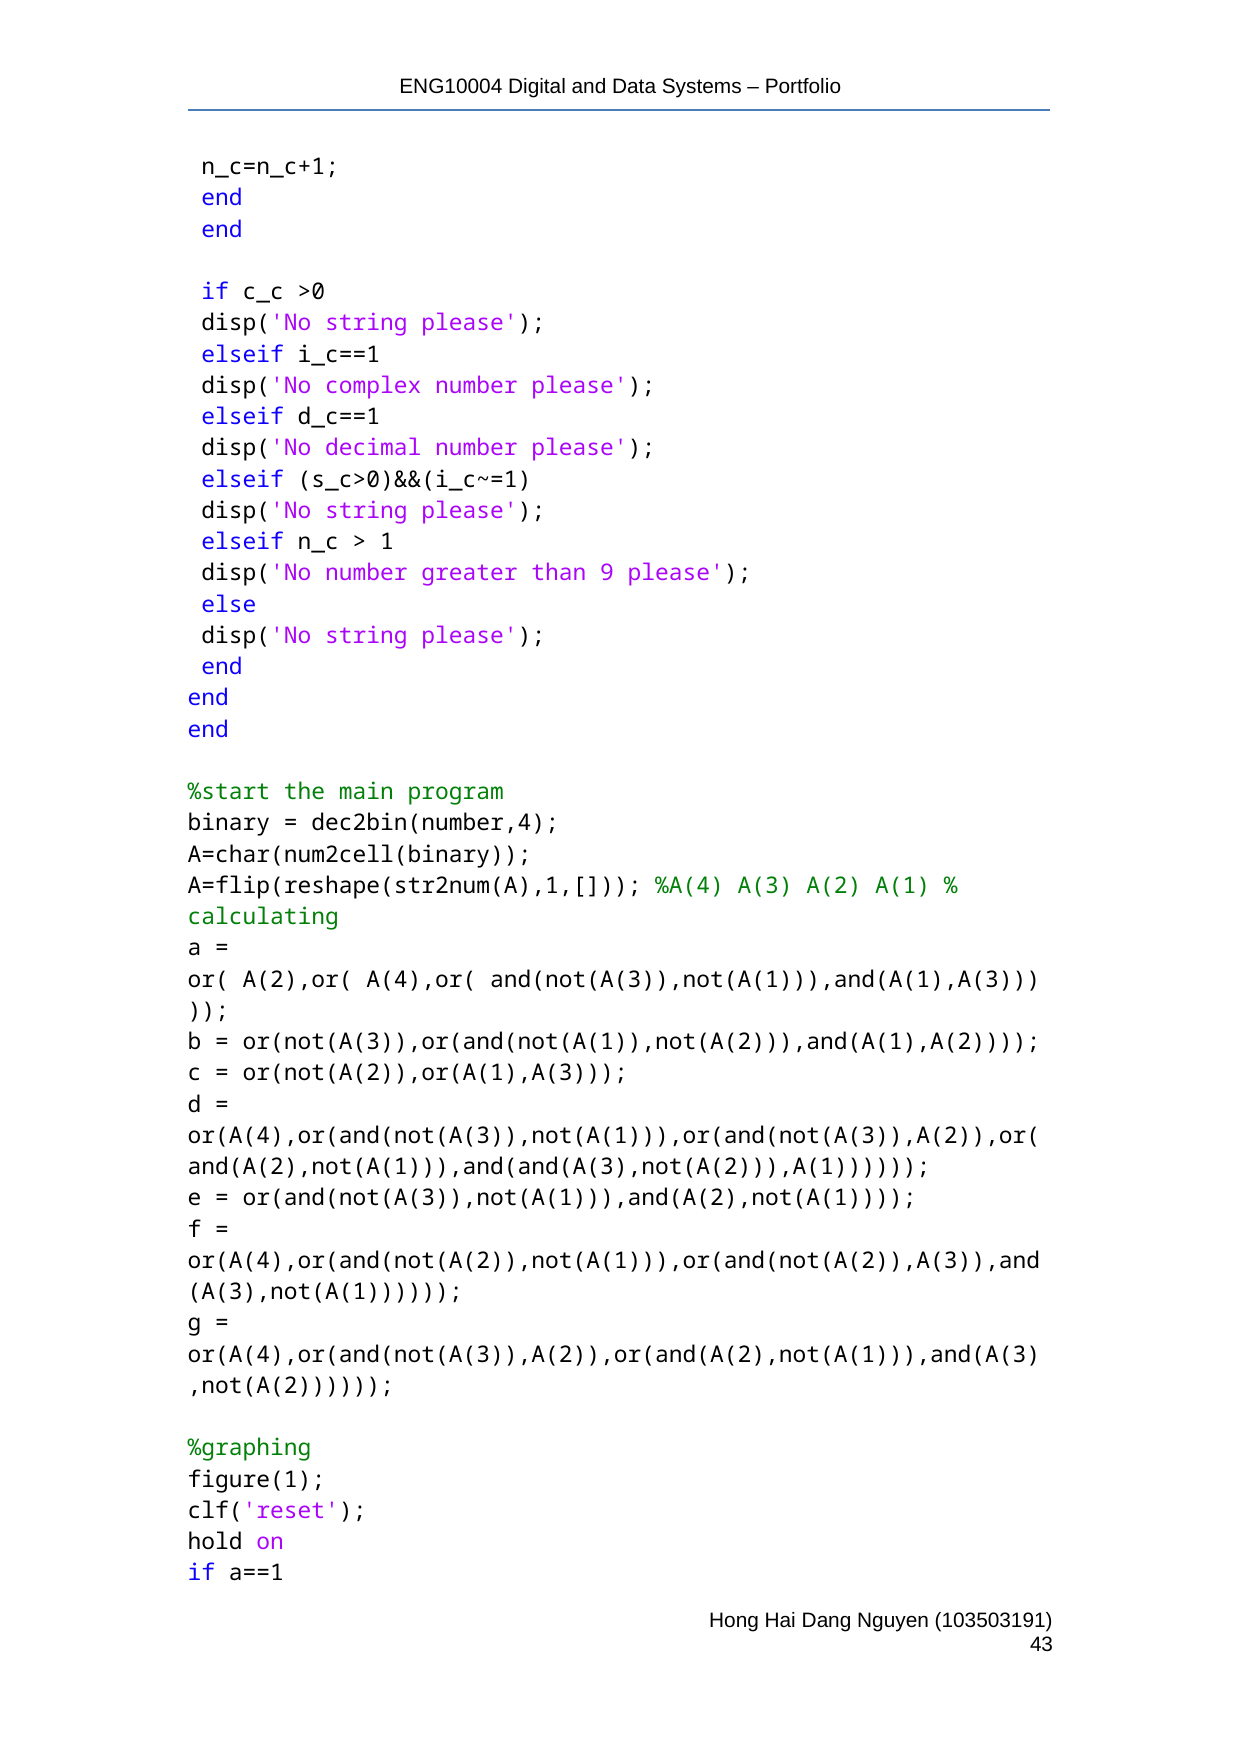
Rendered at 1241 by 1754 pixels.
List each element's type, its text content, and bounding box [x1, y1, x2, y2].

text end [187, 650, 1053, 681]
text elseif (s_c>0)&&(i_c~=1) [187, 462, 1053, 494]
text c = or(not(A(2)),or(A(1),A(3))); [187, 1056, 1053, 1087]
text if a==1 [187, 1556, 1053, 1587]
text e = or(and(not(A(3)),not(A(1))),and(A(2),not(A(1)))); [187, 1181, 1053, 1212]
text %start the main program [187, 775, 1053, 806]
text g = or(A(4),or(and(not(A(3)),A(2)),or(and(A(2),not(A(1))),and(A(3),not(A(2)))))); [187, 1306, 1053, 1400]
text binary = dec2bin(number,4); [187, 806, 1053, 837]
text end [187, 181, 1053, 212]
text elseif i_c==1 [187, 337, 1053, 369]
text f = or(A(4),or(and(not(A(2)),not(A(1))),or(and(not(A(2)),A(3)),and(A(3),not(A(1)))))); [187, 1212, 1053, 1306]
text n_c=n_c+1; [187, 150, 1053, 181]
text end [187, 212, 1053, 244]
text clf('reset'); [187, 1494, 1053, 1525]
text d = or(A(4),or(and(not(A(3)),not(A(1))),or(and(not(A(3)),A(2)),or(and(A(2),not(A(1))),and(and(A(3),not(A(2))),A(1)))))); [187, 1087, 1053, 1181]
text disp('No string please'); [187, 494, 1053, 525]
text disp('No decimal number please'); [187, 431, 1053, 462]
text b = or(not(A(3)),or(and(not(A(1)),not(A(2))),and(A(1),A(2)))); [187, 1025, 1053, 1056]
text disp('No string please'); [187, 619, 1053, 650]
text elseif d_c==1 [187, 400, 1053, 431]
text figure(1); [187, 1462, 1053, 1494]
text A=char(num2cell(binary)); [187, 837, 1053, 869]
text hold on [187, 1525, 1053, 1556]
text disp('No string please'); [187, 306, 1053, 337]
text A=flip(reshape(str2num(A),1,[])); %A(4) A(3) A(2) A(1) % calculating [187, 869, 1053, 931]
text end [187, 681, 1053, 712]
text disp('No number greater than 9 please'); [187, 556, 1053, 587]
text a = or( A(2),or( A(4),or( and(not(A(3)),not(A(1))),and(A(1),A(3))))); [187, 931, 1053, 1025]
text disp('No complex number please'); [187, 369, 1053, 400]
text else [187, 587, 1053, 619]
text if c_c >0 [187, 275, 1053, 306]
text end [187, 712, 1053, 744]
text %graphing [187, 1431, 1053, 1462]
text elseif n_c > 1 [187, 525, 1053, 556]
